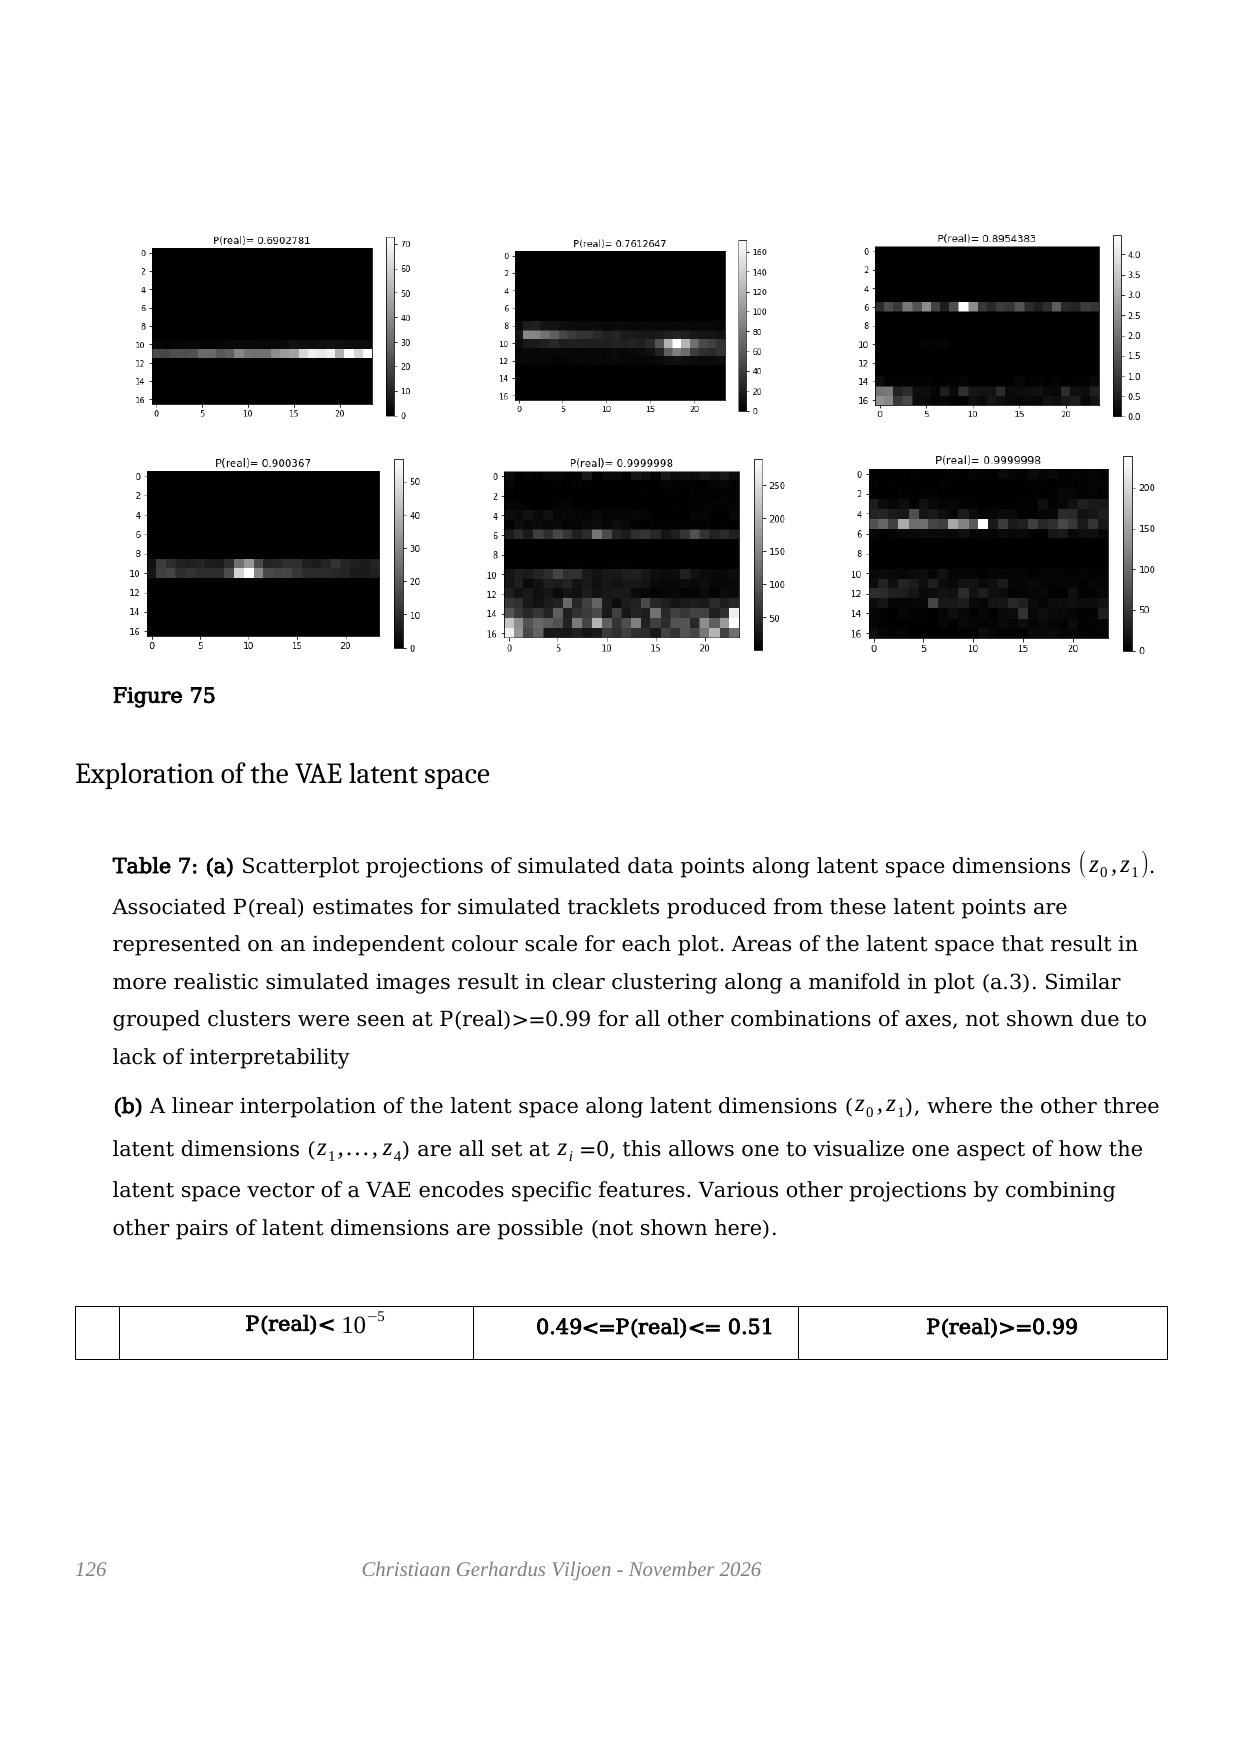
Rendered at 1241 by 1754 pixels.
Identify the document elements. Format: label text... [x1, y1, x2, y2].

table_cell [795, 447, 1165, 682]
table_header [76, 1307, 119, 1359]
picture [129, 228, 415, 426]
picture [480, 450, 791, 659]
table_cell [432, 227, 795, 447]
text (b) A linear interpolation of the latent space along latent dimensions (), where the other three latent dimensions () are all set at =0, this allows one to visualize one aspect of how the latent space vector of a VAE encodes specific features. Various other projections by combining other pairs of latent dimensions are possible (not shown here). [112, 1089, 1165, 1239]
table_header P(real)>=0.99 [799, 1307, 1167, 1359]
table_header 0.49<=P(real)<= 0.51 [474, 1307, 798, 1359]
picture [844, 447, 1160, 662]
subtitle Exploration of the VAE latent space [75, 757, 1165, 791]
picture [852, 226, 1146, 427]
table_cell [432, 447, 795, 682]
table_cell [75, 227, 432, 447]
table_header P(real)< [120, 1307, 473, 1359]
picture [123, 450, 426, 659]
picture [493, 232, 772, 421]
table_cell [75, 447, 432, 682]
table_cell [795, 227, 1165, 447]
